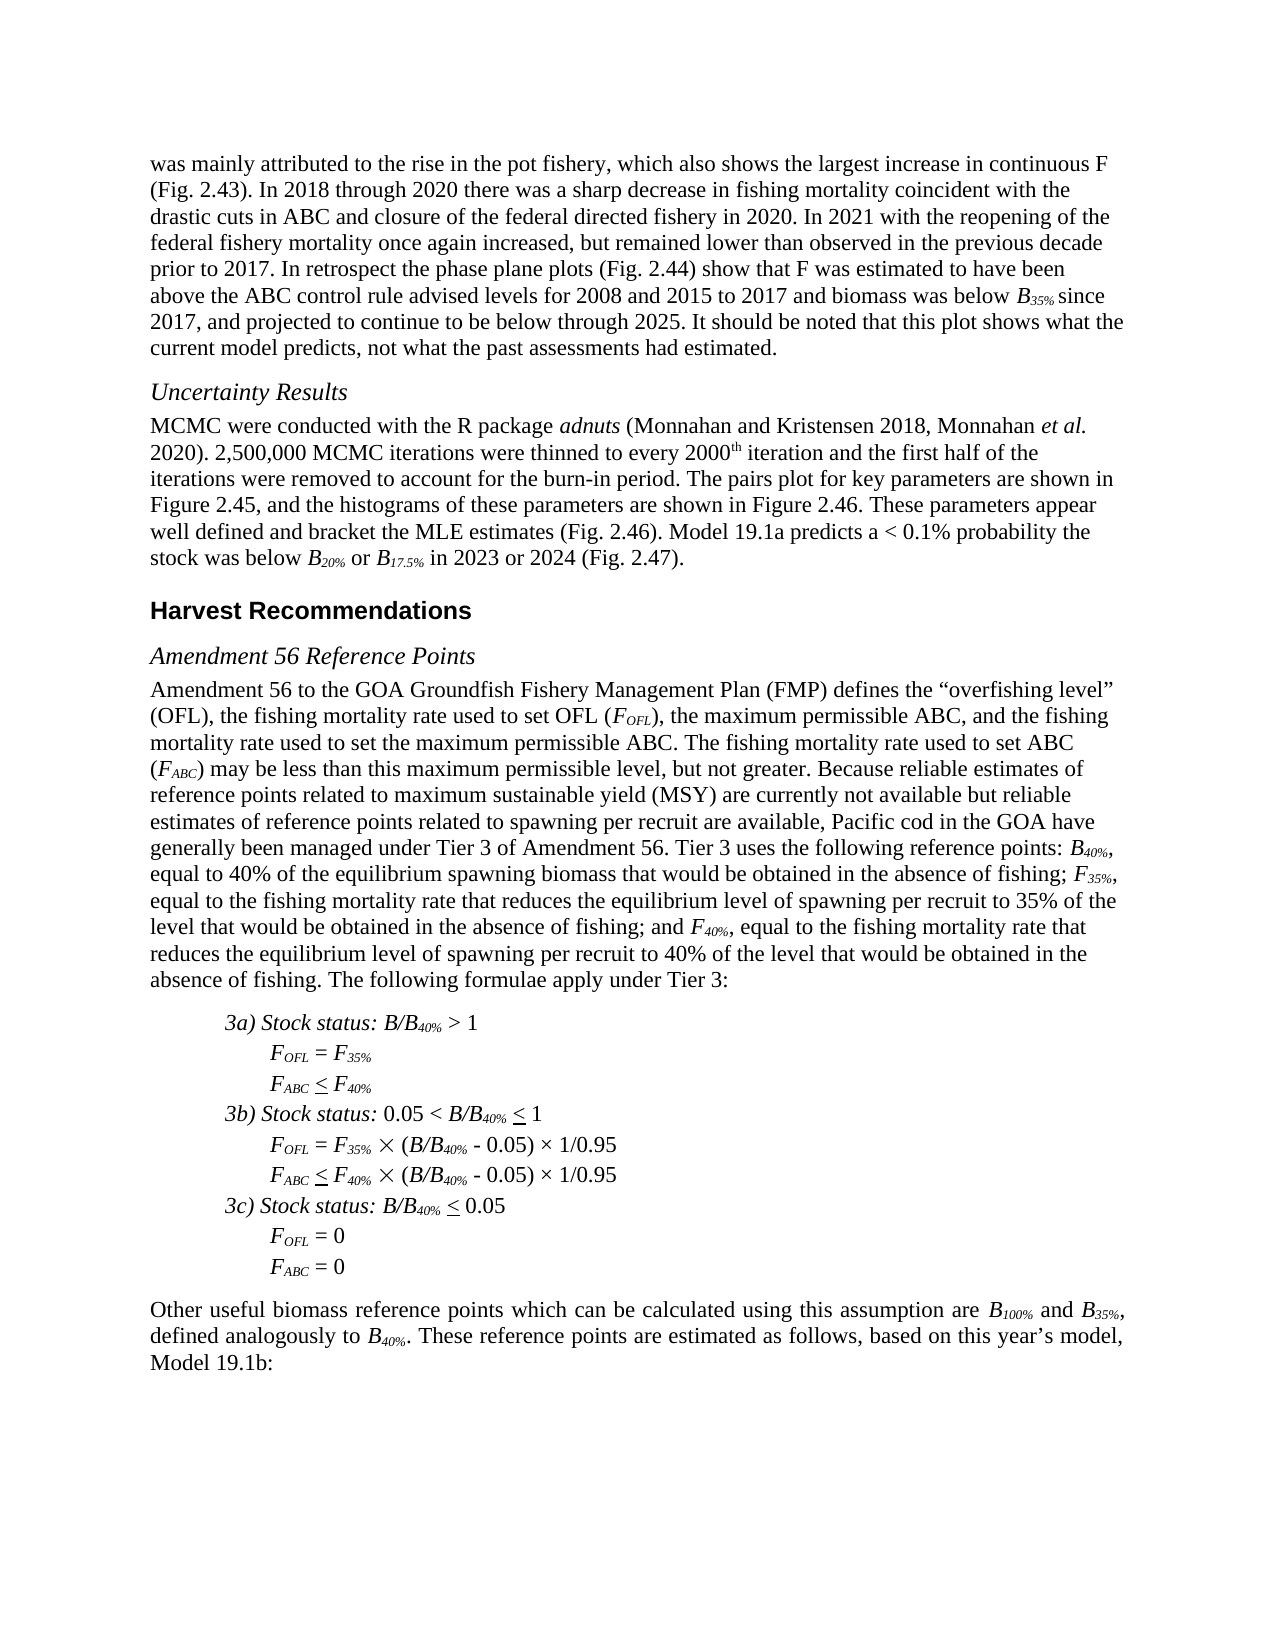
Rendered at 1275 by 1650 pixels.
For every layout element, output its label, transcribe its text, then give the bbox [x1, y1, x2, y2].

text FOFL = F35% (B/B40% - 0.05) × 1/0.95 [150, 1131, 1125, 1157]
text FABC < F40% [150, 1070, 1125, 1096]
text 3a) Stock status: B/B40% > 1 [150, 1009, 1125, 1035]
text Other useful biomass reference points which can be calculated using this assumption are B100% and B35%, defined analogously to B40%. These reference points are estimated as follows, based on this year’s model, Model 19.1b: [150, 1296, 1125, 1375]
subtitle Harvest Recommendations [150, 596, 1125, 624]
text FABC = 0 [270, 1253, 1125, 1279]
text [150, 150, 1125, 361]
text 3c) Stock status: B/B40% < 0.05 [150, 1192, 1125, 1218]
text Amendment 56 to the GOA Groundfish Fishery Management Plan (FMP) defines the “overfishing level” (OFL), the fishing mortality rate used to set OFL (FOFL), the maximum permissible ABC, and the fishing mortality rate used to set the maximum permissible ABC. The fishing mortality rate used to set ABC (FABC) may be less than this maximum permissible level, but not greater. Because reliable estimates of reference points related to maximum sustainable yield (MSY) are currently not available but reliable estimates of reference points related to spawning per recruit are available, Pacific cod in the GOA have generally been managed under Tier 3 of Amendment 56. Tier 3 uses the following reference points: B40%, equal to 40% of the equilibrium spawning biomass that would be obtained in the absence of fishing; F35%, equal to the fishing mortality rate that reduces the equilibrium level of spawning per recruit to 35% of the level that would be obtained in the absence of fishing; and F40%, equal to the fishing mortality rate that reduces the equilibrium level of spawning per recruit to 40% of the level that would be obtained in the absence of fishing. The following formulae apply under Tier 3: [150, 676, 1125, 992]
subtitle Amendment 56 Reference Points [150, 641, 1125, 670]
text FOFL = F35% [270, 1039, 1125, 1066]
text FABC < F40% (B/B40% - 0.05) × 1/0.95 [150, 1162, 1125, 1188]
subtitle Uncertainty Results [150, 377, 1125, 406]
text 3b) Stock status: 0.05 < B/B40% < 1 [150, 1101, 1125, 1127]
text MCMC were conducted with the R package adnuts (Monnahan and Kristensen 2018, Monnahan et al. 2020). 2,500,000 MCMC iterations were thinned to every 2000th iteration and the first half of the iterations were removed to account for the burn-in period. The pairs plot for key parameters are shown in Figure 2.45, and the histograms of these parameters are shown in Figure 2.46. These parameters appear well defined and bracket the MLE estimates (Fig. 2.46). Model 19.1a predicts a < 0.1% probability the stock was below B20% or B17.5% in 2023 or 2024 (Fig. 2.47). [150, 412, 1125, 571]
text FOFL = 0 [270, 1223, 1125, 1249]
